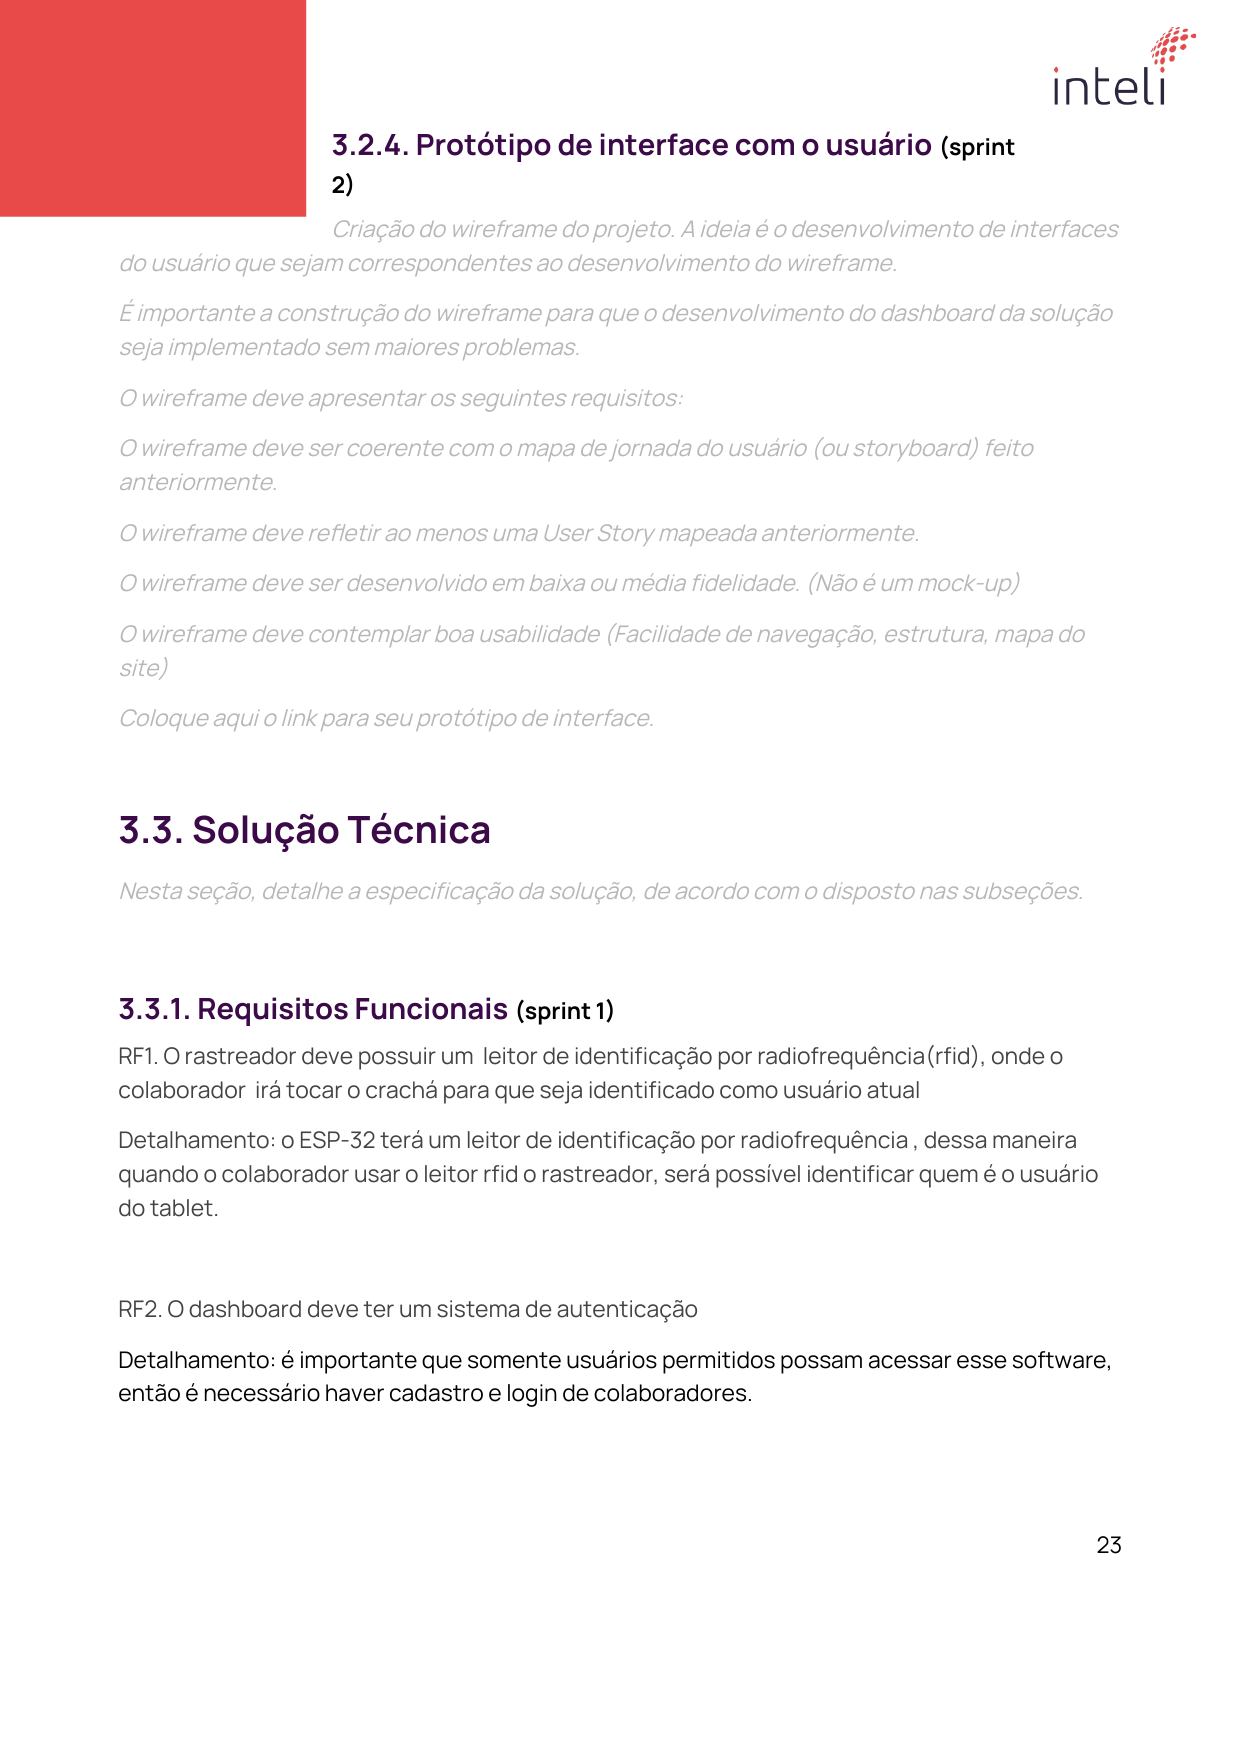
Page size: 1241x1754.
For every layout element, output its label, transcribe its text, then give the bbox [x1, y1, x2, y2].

picture [0, 0, 307, 217]
text O wireframe deve contemplar boa usabilidade (Facilidade de navegação, estrutura, mapa do site) [118, 618, 1122, 683]
text 3.3.1. Requisitos Funcionais (sprint 1) [118, 988, 1122, 1028]
picture [1054, 27, 1197, 105]
text É importante a construção do wireframe para que o desenvolvimento do dashboard da solução seja implementado sem maiores problemas. [118, 297, 1122, 362]
text O wireframe deve ser desenvolvido em baixa ou média fidelidade. (Não é um mock-up) [118, 567, 1122, 598]
text Nesta seção, detalhe a especificação da solução, de acordo com o disposto nas subseções. [118, 875, 1122, 906]
text RF1. O rastreador deve possuir um leitor de identificação por radiofrequência(rfid), onde o colaborador irá tocar o crachá para que seja identificado como usuário atual [118, 1040, 1122, 1105]
text Criação do wireframe do projeto. A ideia é o desenvolvimento de interfaces do usuário que sejam correspondentes ao desenvolvimento do wireframe. [118, 213, 1122, 278]
text RF2. O dashboard deve ter um sistema de autenticação [118, 1293, 1122, 1324]
text Coloque aqui o link para seu protótipo de interface. [118, 702, 1122, 733]
text O wireframe deve apresentar os seguintes requisitos: [118, 382, 1122, 413]
text 3.3. Solução Técnica [118, 803, 1122, 854]
text Detalhamento: o ESP-32 terá um leitor de identificação por radiofrequência , dessa maneira quando o colaborador usar o leitor rfid o rastreador, será possível identificar quem é o usuário do tablet. [118, 1124, 1122, 1223]
text O wireframe deve ser coerente com o mapa de jornada do usuário (ou storyboard) feito anteriormente. [118, 432, 1122, 497]
text O wireframe deve refletir ao menos uma User Story mapeada anteriormente. [118, 517, 1122, 548]
text Detalhamento: é importante que somente usuários permitidos possam acessar esse software, então é necessário haver cadastro e login de colaboradores. [118, 1343, 1122, 1409]
text 3.2.4. Protótipo de interface com o usuário (sprint 2) [118, 124, 1122, 200]
